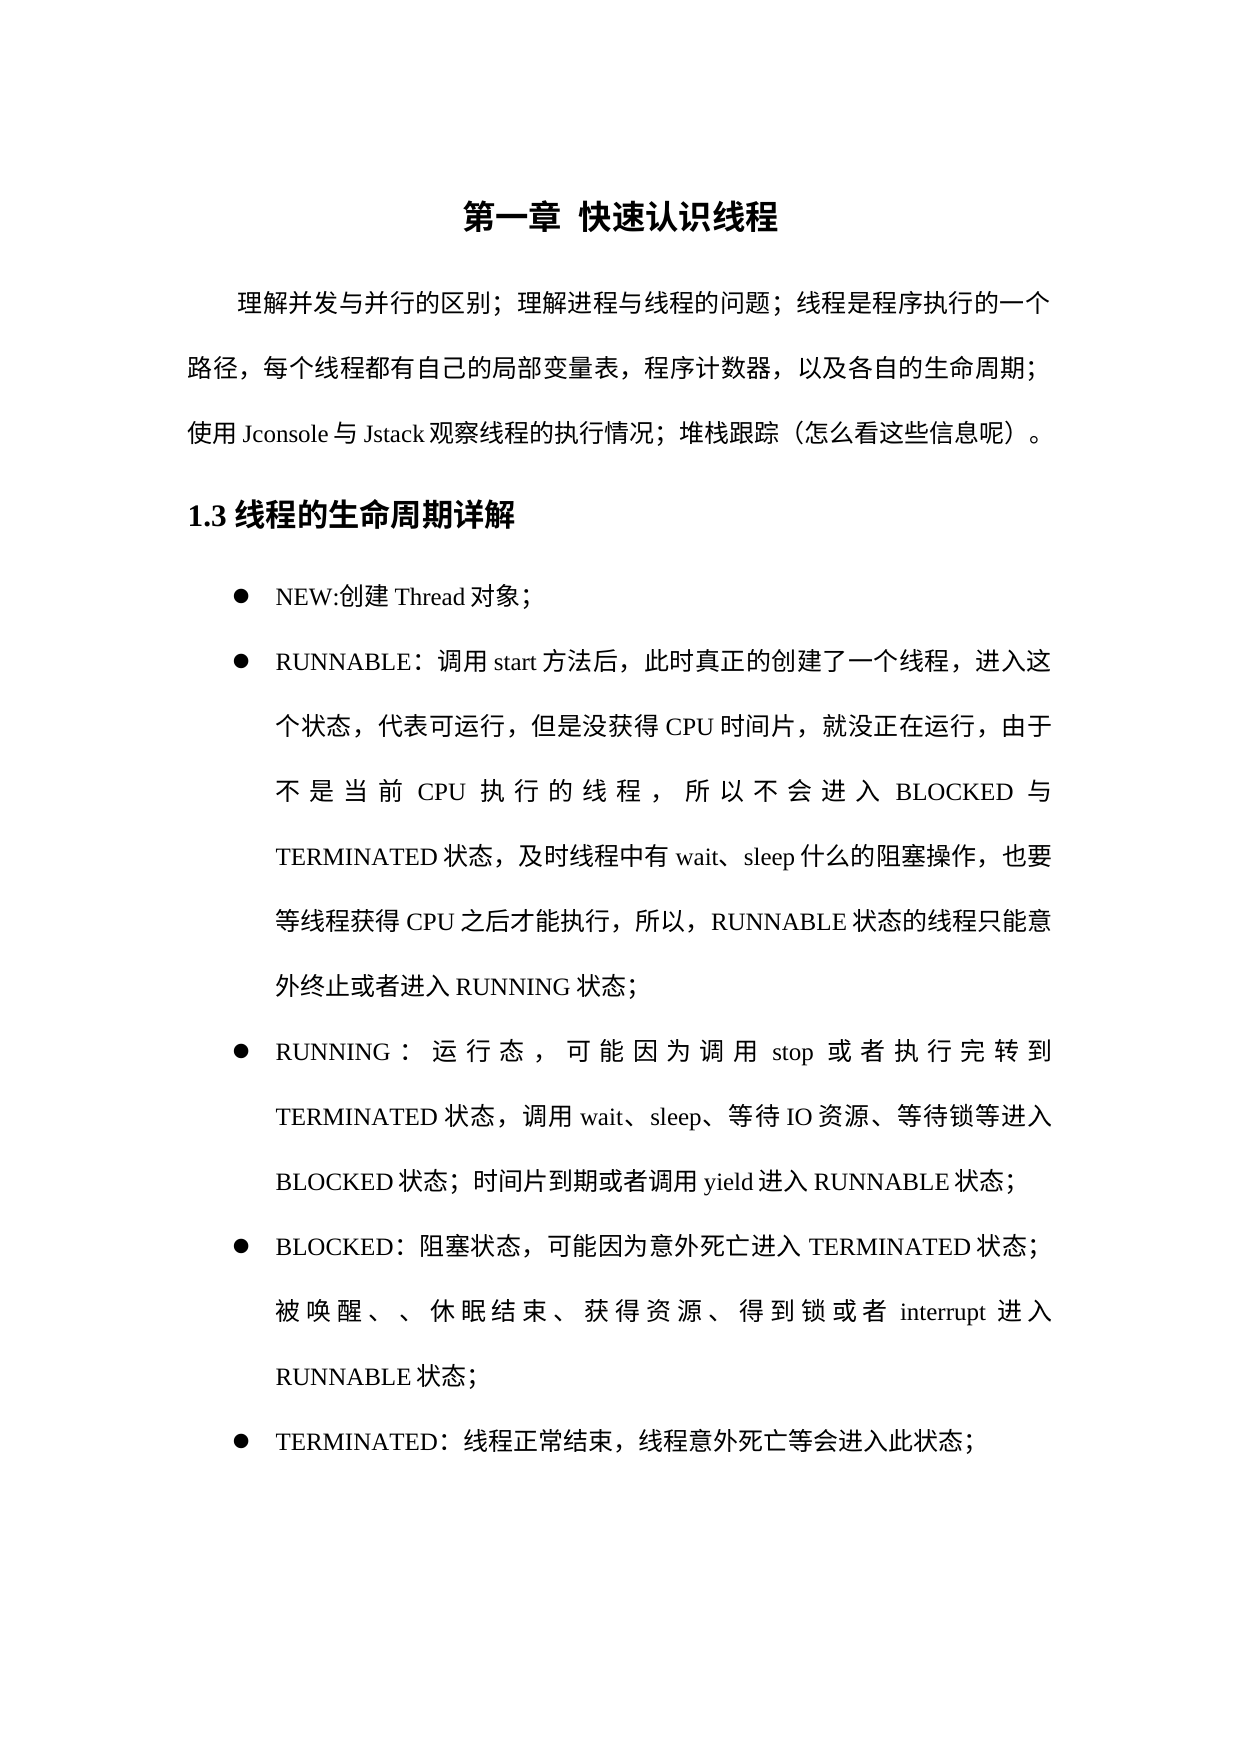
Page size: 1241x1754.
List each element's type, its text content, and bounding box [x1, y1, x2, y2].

list TERMINATED：线程正常结束，线程意外死亡等会进入此状态； [232, 1407, 1053, 1472]
list NEW:创建Thread对象； [232, 562, 1053, 627]
list RUNNING：运行态，可能因为调用stop或者执行完转到TERMINATED状态，调用wait、sleep、等待IO资源、等待锁等进入BLOCKED状态；时间片到期或者调用yield进入RUNNABLE状态； [232, 1017, 1053, 1212]
text 理解并发与并行的区别；理解进程与线程的问题；线程是程序执行的一个路径，每个线程都有自己的局部变量表，程序计数器，以及各自的生命周期；使用Jconsole与Jstack观察线程的执行情况；堆栈跟踪（怎么看这些信息呢）。 [187, 269, 1053, 464]
list BLOCKED：阻塞状态，可能因为意外死亡进入TERMINATED状态；被唤醒、、休眠结束、获得资源、得到锁或者interrupt进入RUNNABLE状态； [232, 1212, 1053, 1407]
subtitle 1.3 线程的生命周期详解 [187, 480, 1053, 545]
list RUNNABLE：调用start方法后，此时真正的创建了一个线程，进入这个状态，代表可运行，但是没获得CPU时间片，就没正在运行，由于不是当前CPU执行的线程，所以不会进入BLOCKED与TERMINATED状态，及时线程中有wait、sleep什么的阻塞操作，也要等线程获得CPU之后才能执行，所以，RUNNABLE状态的线程只能意外终止或者进入RUNNING状态； [232, 627, 1053, 1017]
subtitle 快速认识线程 [187, 183, 1053, 248]
